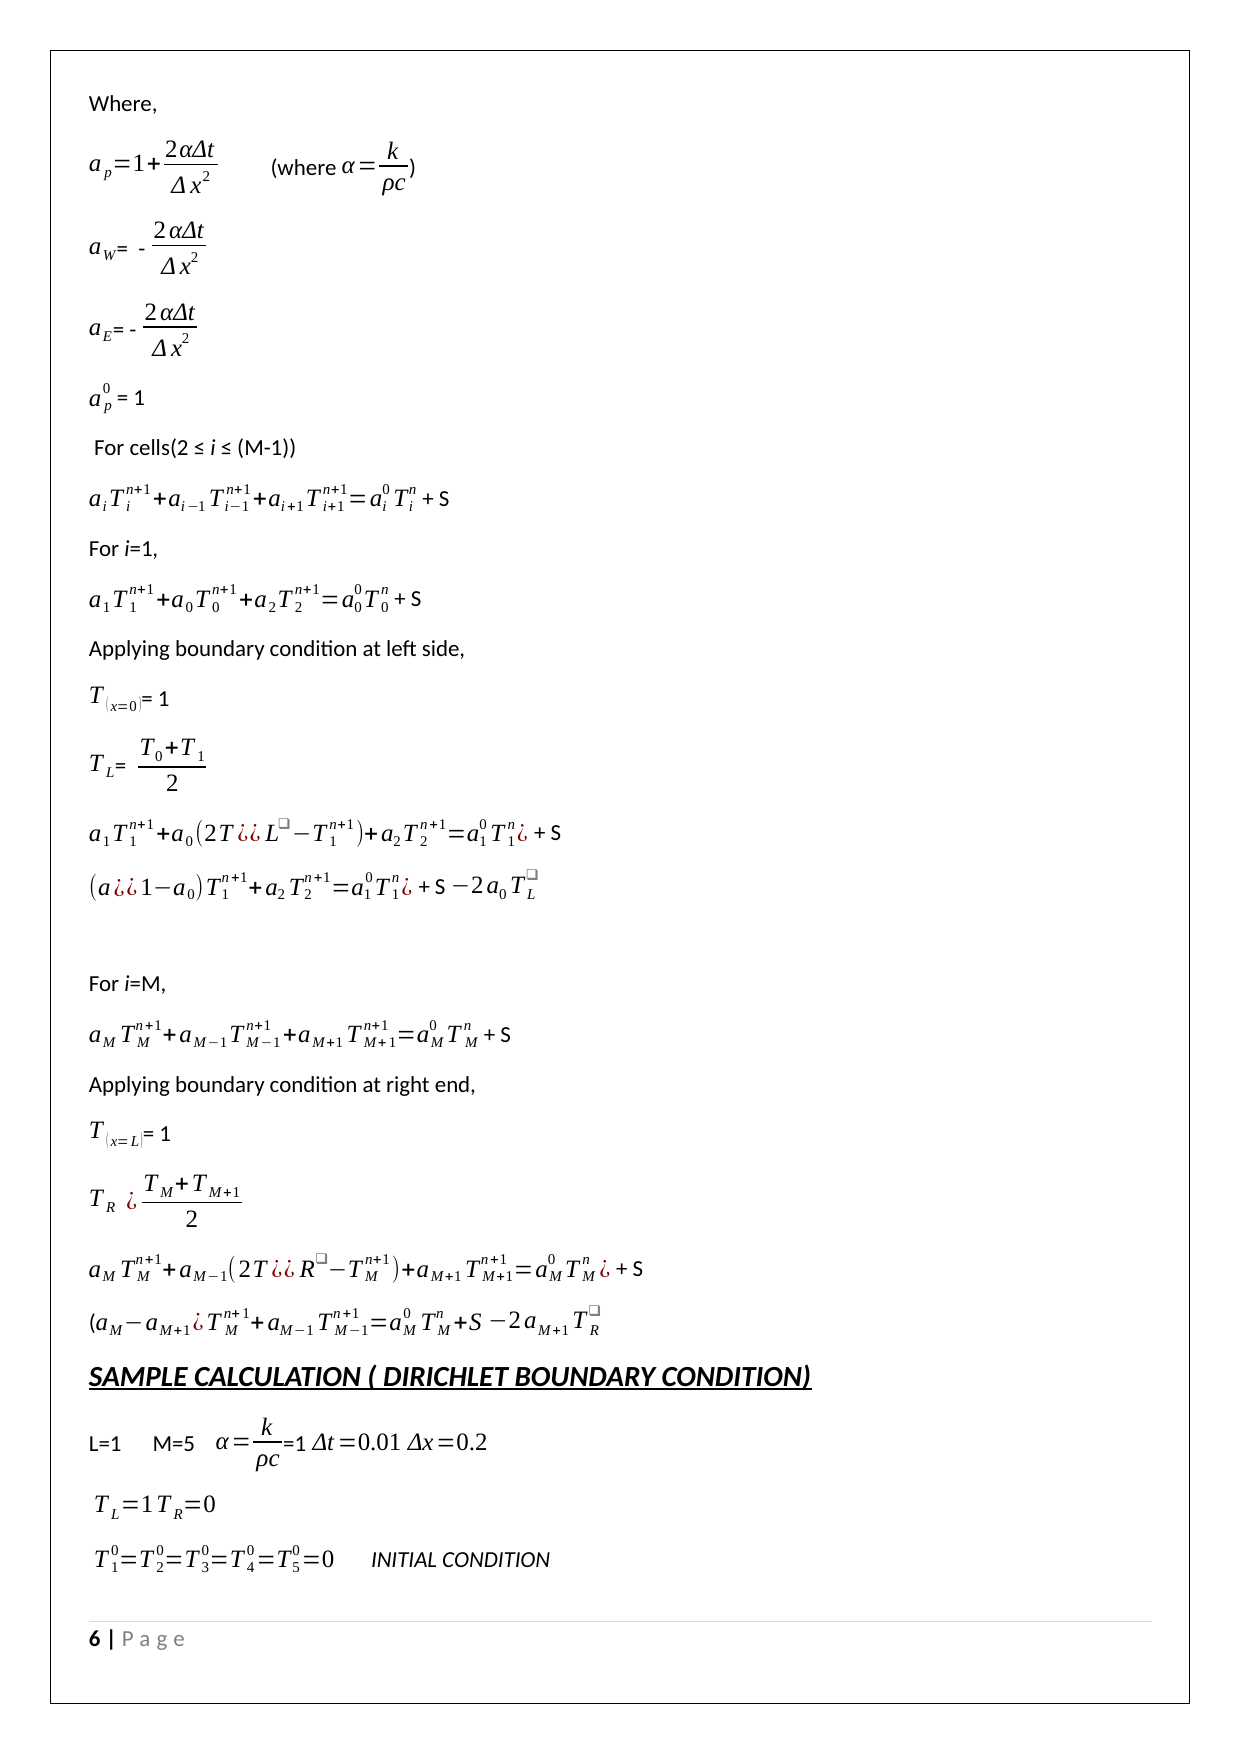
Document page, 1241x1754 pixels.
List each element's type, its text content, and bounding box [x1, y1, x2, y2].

text Applying boundary condition at left side, [89, 634, 1152, 663]
text Where, [89, 89, 1152, 117]
text Applying boundary condition at right end, [89, 1070, 1152, 1098]
text INITIAL CONDITION [89, 1541, 1152, 1576]
text + S [89, 815, 1152, 850]
text SAMPLE CALCULATION ( DIRICHLET BOUNDARY CONDITION) [89, 1358, 1152, 1394]
text (where ) [89, 136, 1152, 198]
text = 1 [89, 1117, 1152, 1150]
text + S [89, 480, 1152, 515]
text For cells(2 ≤ i ≤ (M-1)) [89, 433, 1152, 461]
text + S [89, 1016, 1152, 1051]
text ( [89, 1304, 1152, 1339]
text + S [89, 1251, 1152, 1286]
text = - [89, 217, 1152, 279]
text For i=1, [89, 534, 1152, 562]
text + S [89, 581, 1152, 616]
text L=1 M=5 =1 [89, 1413, 1152, 1472]
text For i=M, [89, 969, 1152, 997]
text = - [89, 298, 1152, 361]
text = [89, 733, 1152, 796]
text + S [89, 869, 1152, 904]
text = 1 [89, 681, 1152, 715]
text = 1 [89, 379, 1152, 414]
